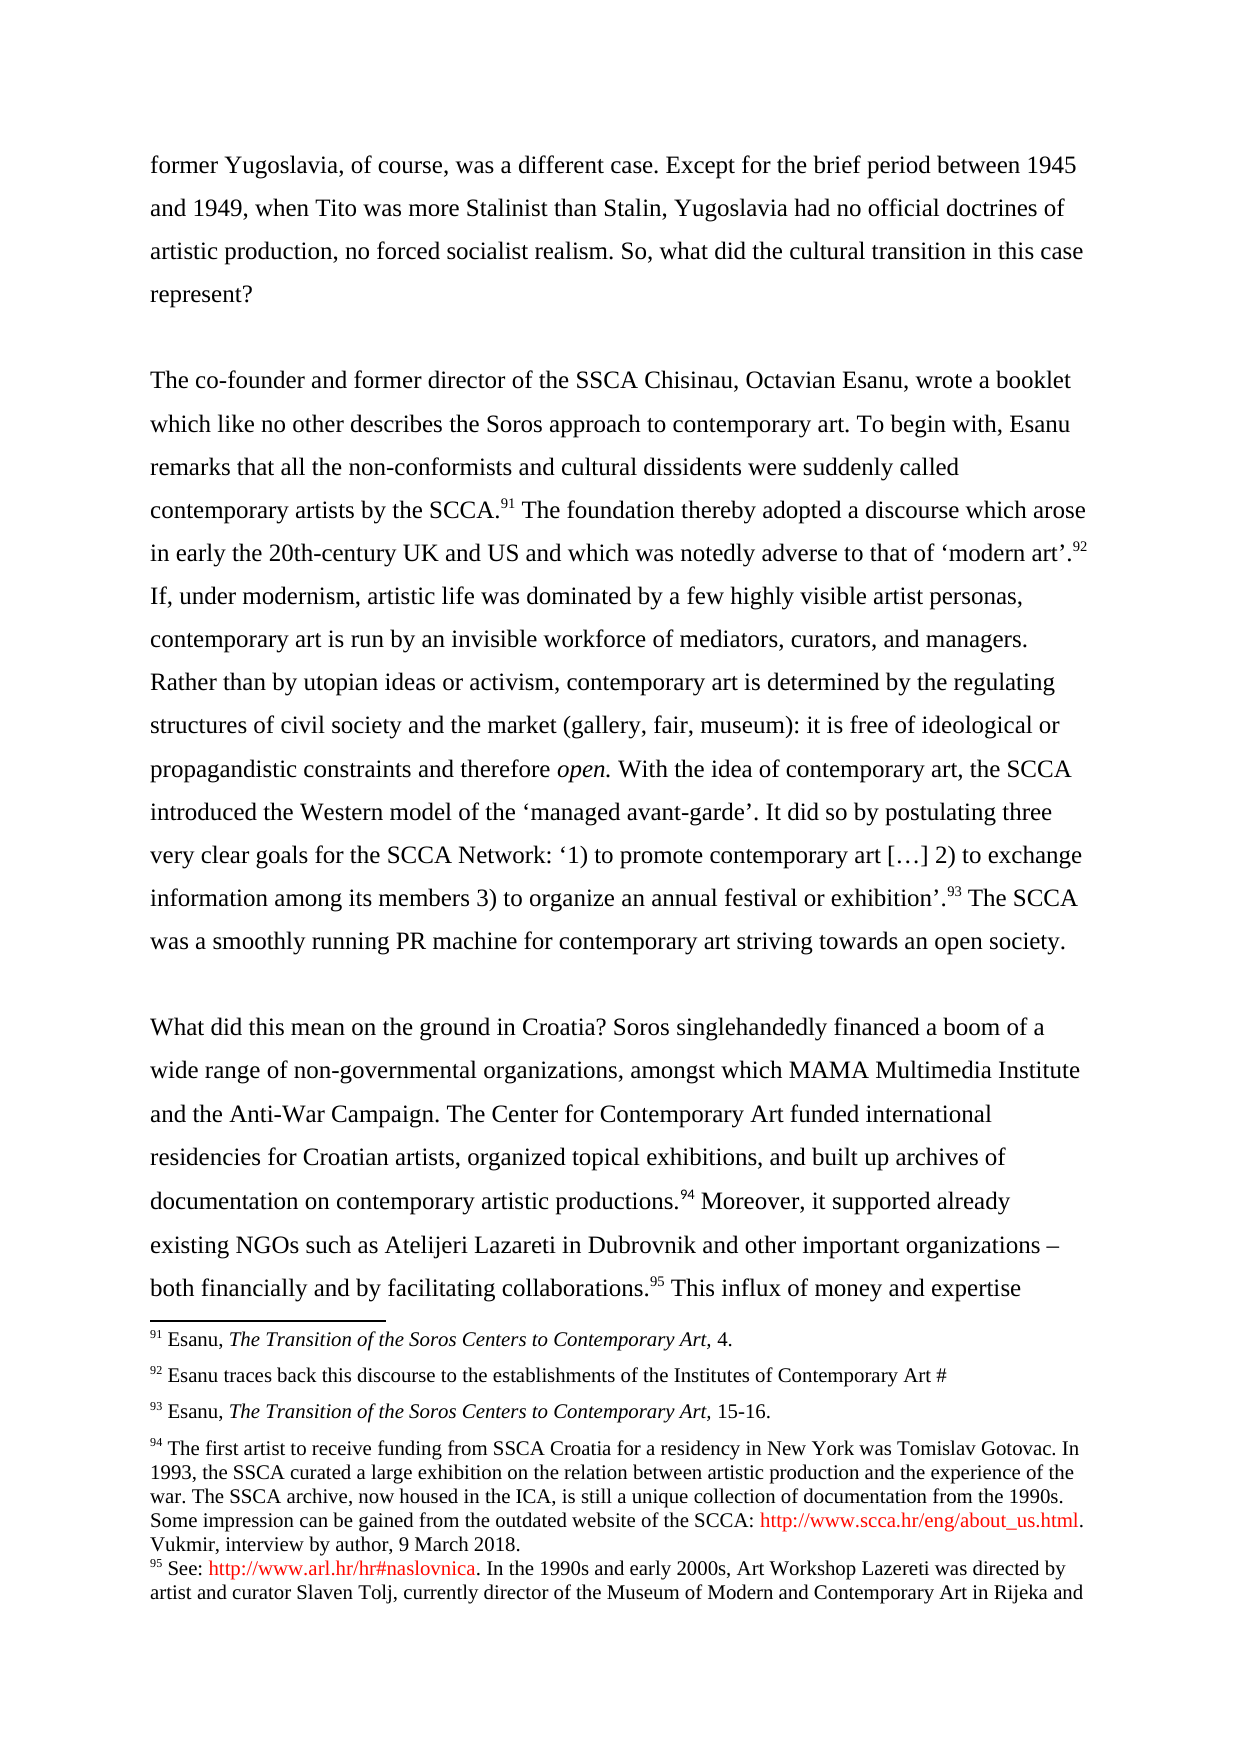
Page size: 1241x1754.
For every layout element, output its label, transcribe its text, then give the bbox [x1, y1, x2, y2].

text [150, 1012, 1090, 1302]
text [150, 150, 1090, 308]
text The co-founder and former director of the SSCA Chisinau, Octavian Esanu, wrote a booklet which like no other describes the Soros approach to contemporary art. To begin with, Esanu remarks that all the non-conformists and cultural dissidents were suddenly called contemporary artists by the SCCA. The foundation thereby adopted a discourse which arose in early the 20th-century UK and US and which was notedly adverse to that of ‘modern art’. If, under modernism, artistic life was dominated by a few highly visible artist personas, contemporary art is run by an invisible workforce of mediators, curators, and managers. Rather than by utopian ideas or activism, contemporary art is determined by the regulating structures of civil society and the market (gallery, fair, museum): it is free of ideological or propagandistic constraints and therefore open. With the idea of contemporary art, the SCCA introduced the Western model of the ‘managed avant-garde’. It did so by postulating three very clear goals for the SCCA Network: ‘1) to promote contemporary art […] 2) to exchange information among its members 3) to organize an annual festival or exhibition’. The SCCA was a smoothly running PR machine for contemporary art striving towards an open society. [150, 366, 1090, 955]
